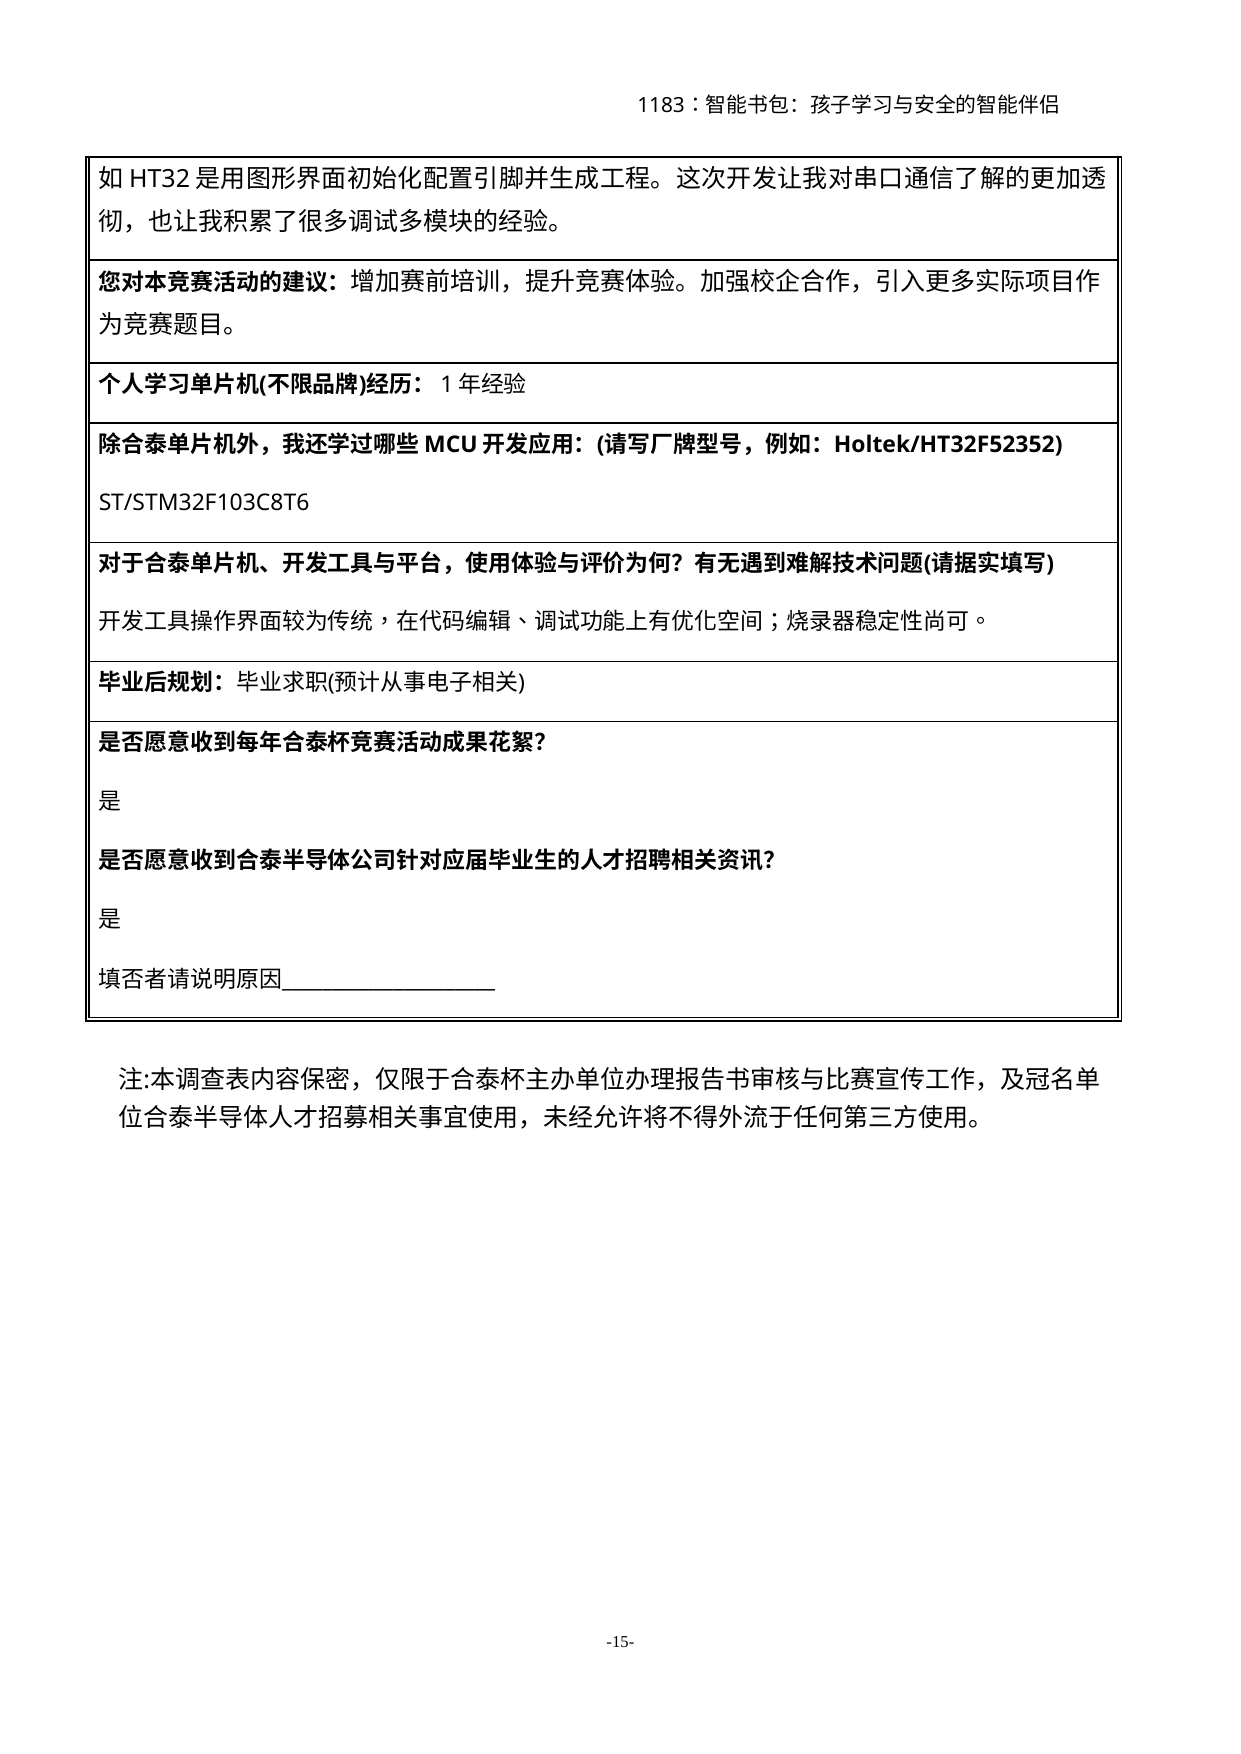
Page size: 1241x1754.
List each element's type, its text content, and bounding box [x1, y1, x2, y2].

table_cell 是否愿意收到每年合泰杯竞赛活动成果花絮？ 是 是否愿意收到合泰半导体公司针对应届毕业生的人才招聘相关资讯？ 是 填否者请说明原因_____________________ [90, 722, 1117, 1017]
table_cell 您对本竞赛活动的建议：增加赛前培训，提升竞赛体验。加强校企合作，引入更多实际项目作为竞赛题目。 [90, 261, 1117, 362]
text 注:本调查表内容保密，仅限于合泰杯主办单位办理报告书审核与比赛宣传工作，及冠名单位合泰半导体人才招募相关事宜使用，未经允许将不得外流于任何第三方使用。 [118, 1059, 1122, 1134]
table_cell 对于合泰单片机、开发工具与平台，使用体验与评价为何？有无遇到难解技术问题(请据实填写) 开发工具操作界面较为传统，在代码编辑、调试功能上有优化空间；烧录器稳定性尚可。 [90, 543, 1117, 661]
table_cell 毕业后规划：毕业求职(预计从事电子相关) [90, 662, 1117, 721]
table_cell 除合泰单片机外，我还学过哪些MCU开发应用：(请写厂牌型号，例如：Holtek/HT32F52352) ST/STM32F103C8T6 [90, 424, 1117, 541]
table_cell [90, 158, 1117, 259]
table_cell 个人学习单片机(不限品牌)经历： 1年经验 [90, 364, 1117, 422]
